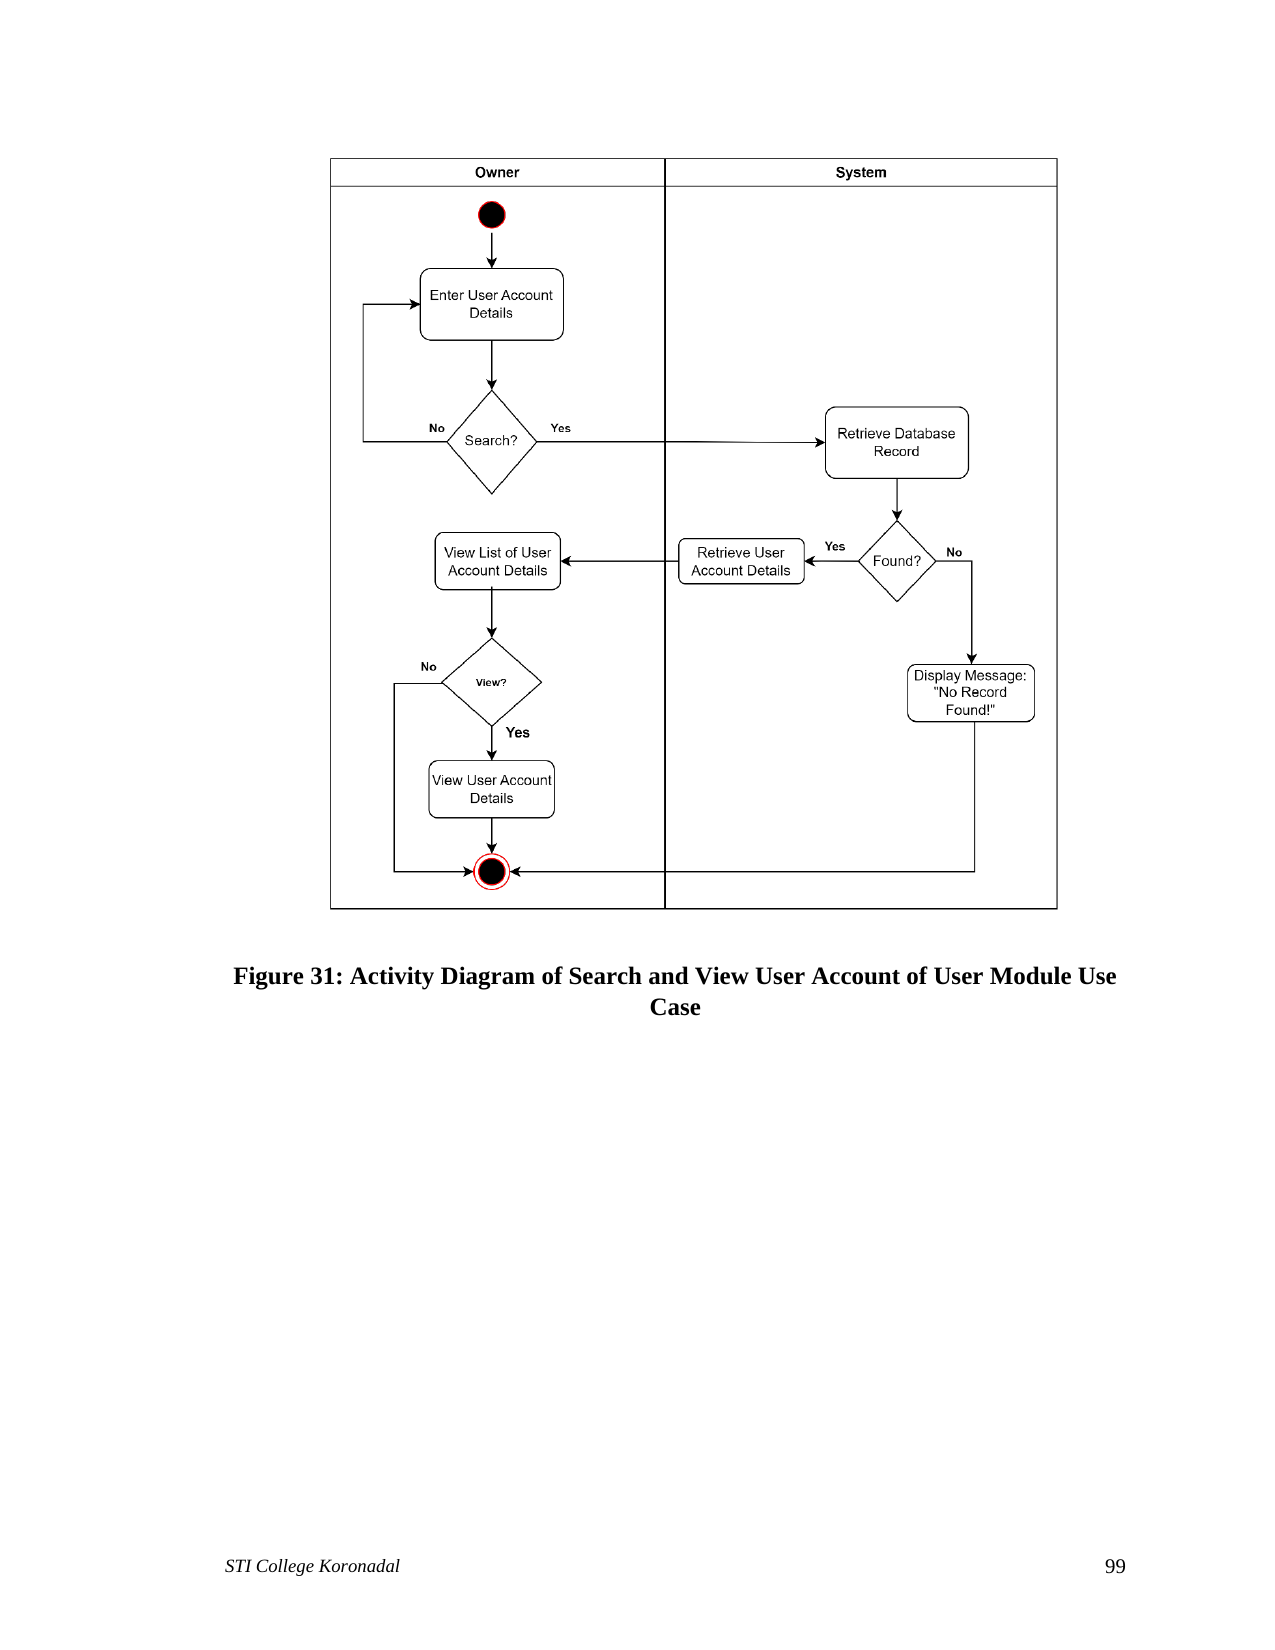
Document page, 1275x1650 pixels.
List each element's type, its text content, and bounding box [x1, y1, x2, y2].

text Figure 31: Activity Diagram of Search and View User Account of User Module Use Case [225, 961, 1125, 1021]
picture [318, 146, 1069, 922]
